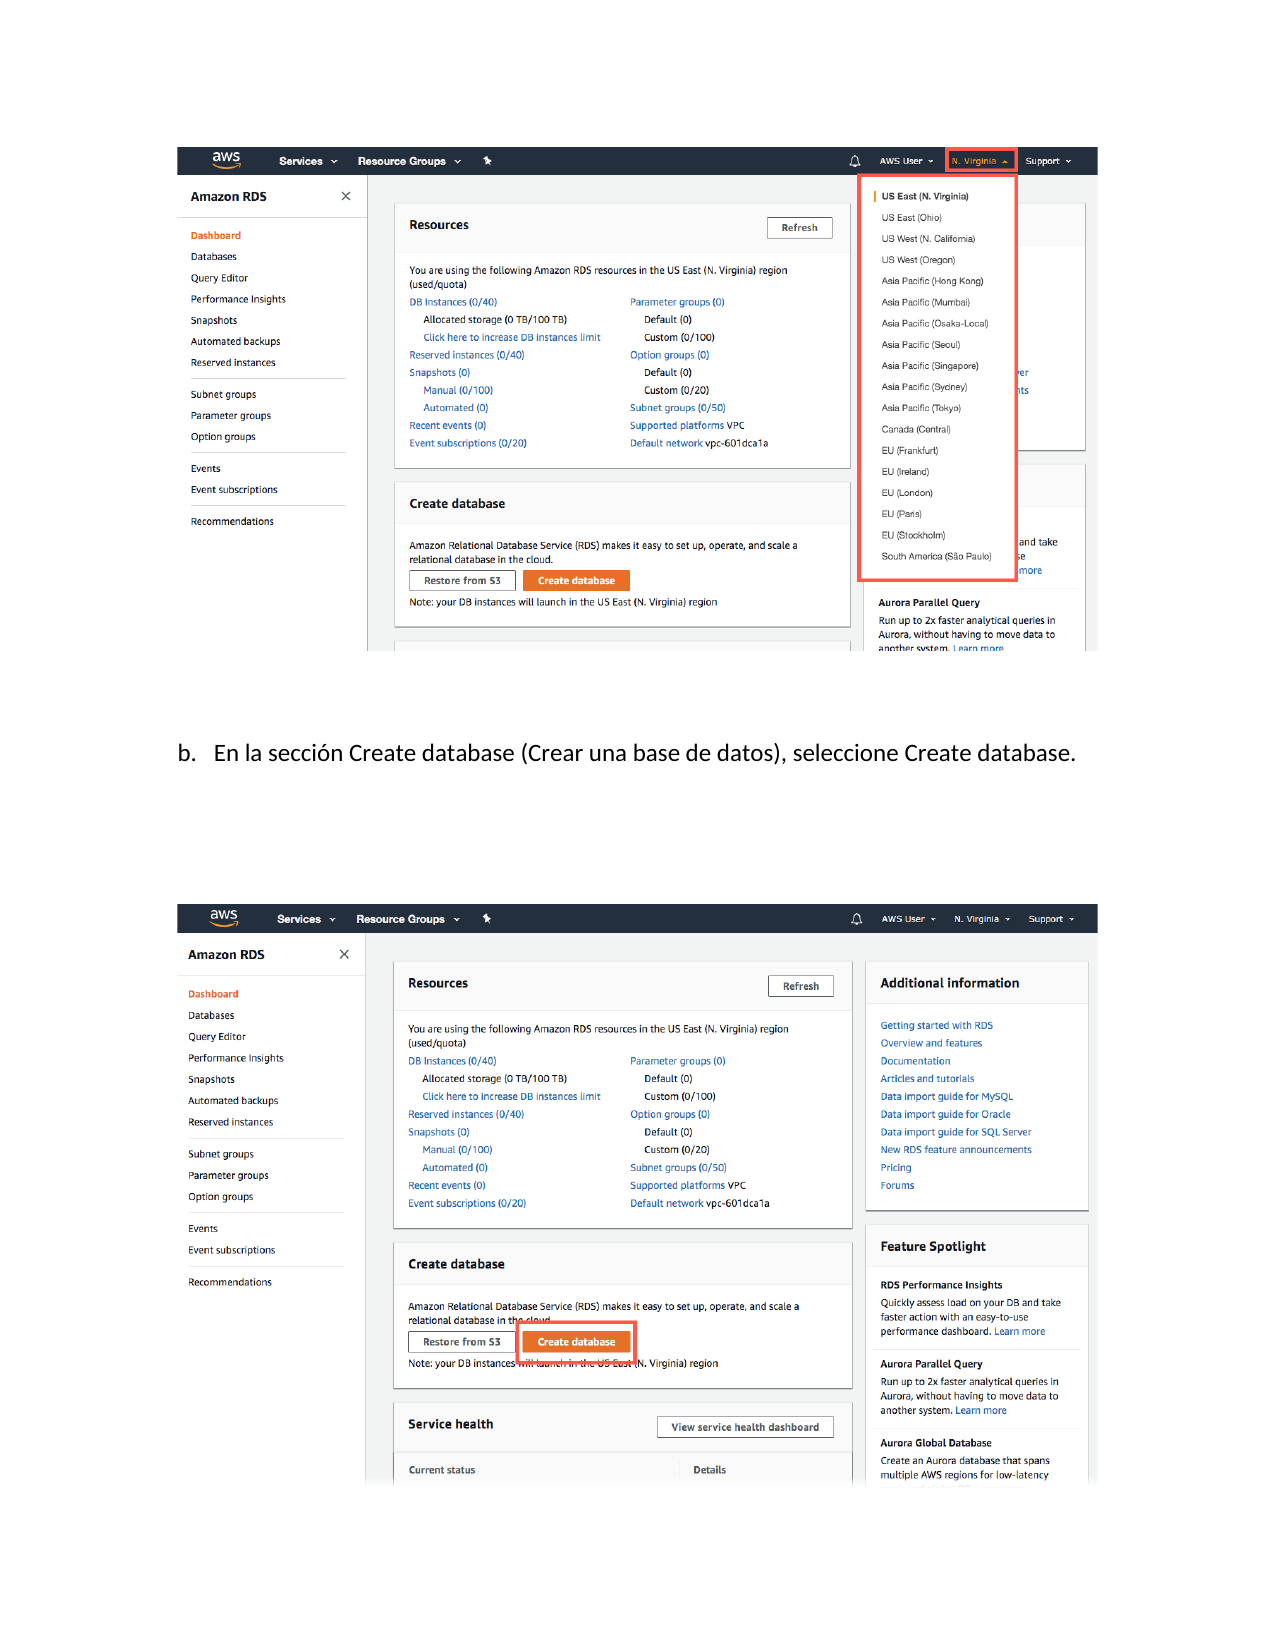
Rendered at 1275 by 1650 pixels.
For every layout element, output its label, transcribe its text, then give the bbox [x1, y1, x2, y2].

picture [177, 147, 1098, 651]
text b. En la sección Create database (Crear una base de datos), seleccione Create database. [177, 728, 1098, 768]
picture [177, 904, 1098, 1488]
